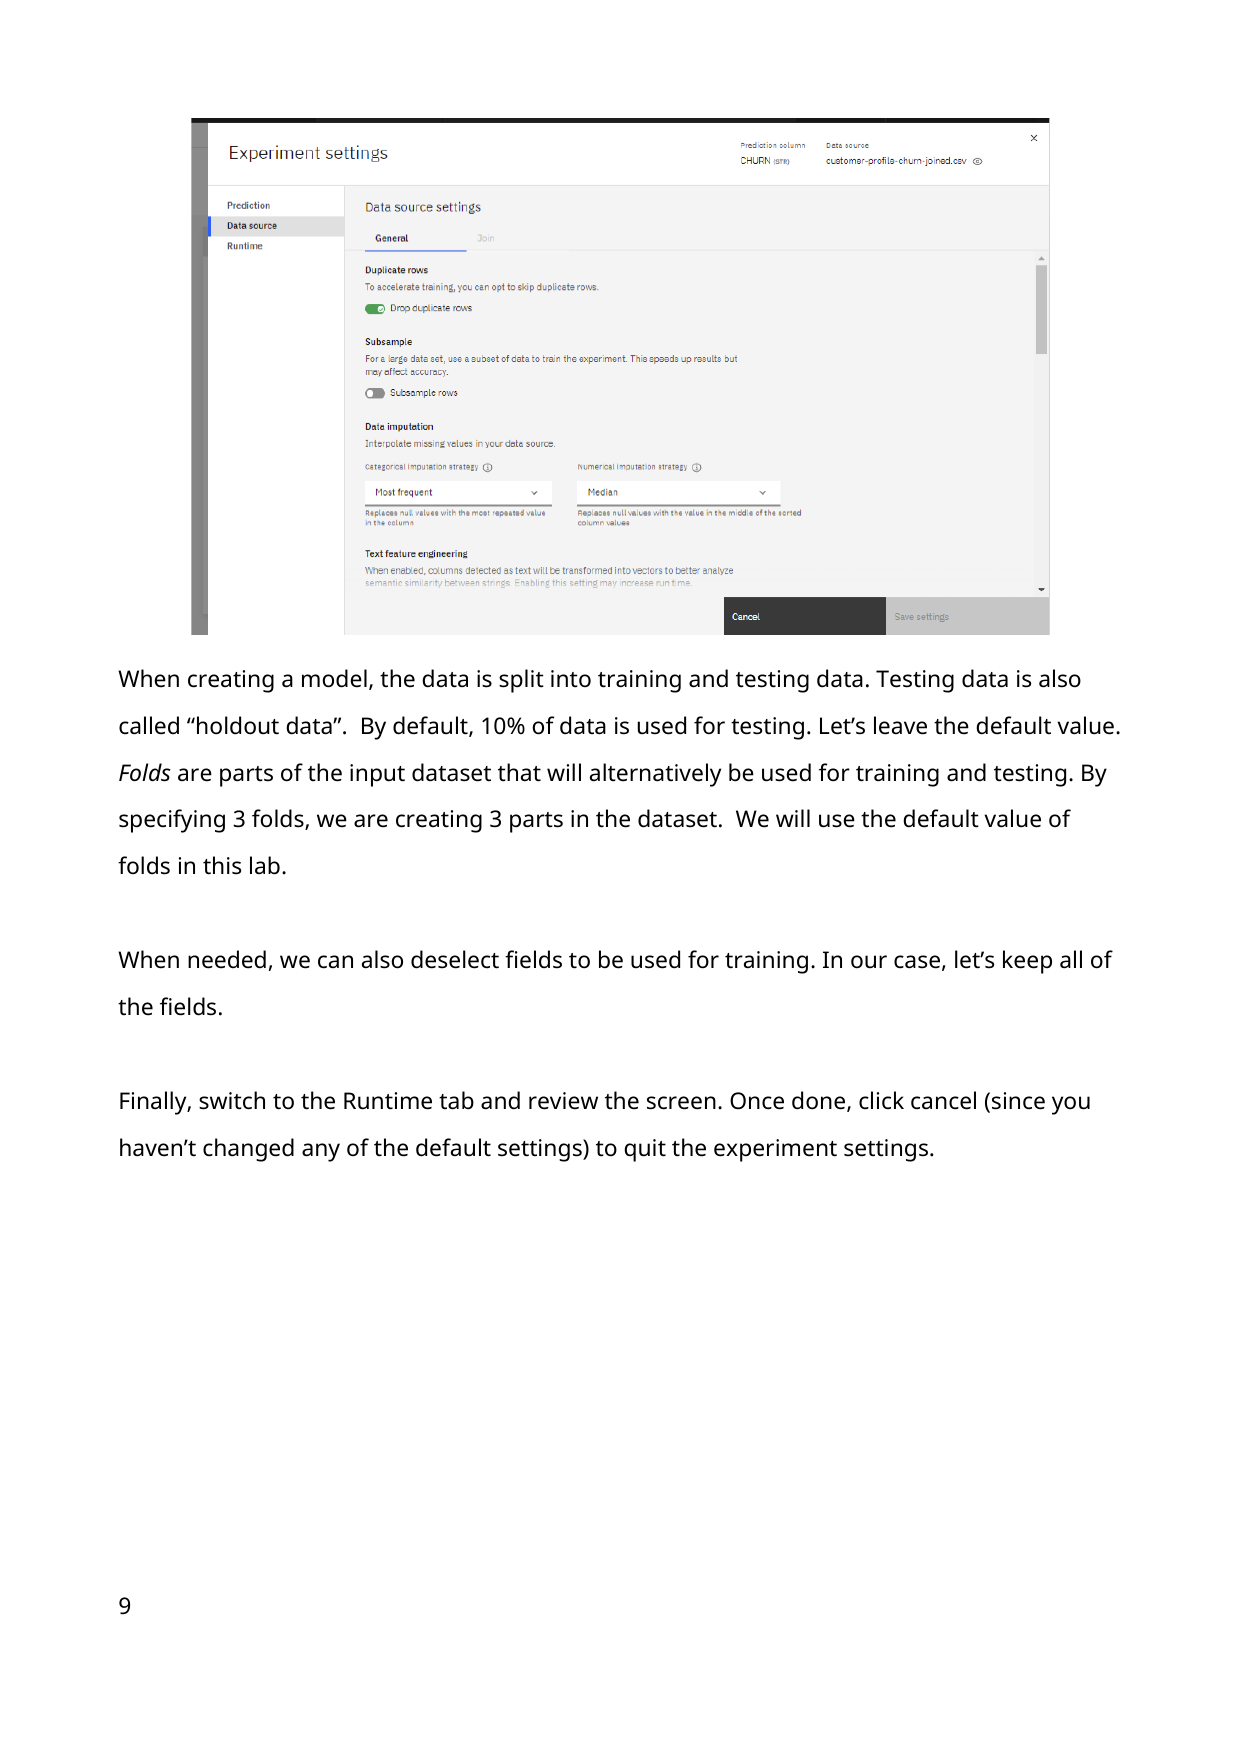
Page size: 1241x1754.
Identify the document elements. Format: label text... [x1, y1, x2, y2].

text Finally, switch to the Runtime tab and review the screen. Once done, click cancel (since you haven’t changed any of the default settings) to quit the experiment settings. [118, 1084, 1122, 1163]
text When needed, we can also deselect fields to be used for training. In our case, let’s keep all of the fields. [118, 944, 1122, 1022]
text Folds are parts of the input dataset that will alternatively be used for training and testing. By specifying 3 folds, we are creating 3 parts in the dataset. We will use the default value of folds in this lab. [118, 756, 1122, 881]
picture [191, 118, 1050, 635]
text When creating a model, the data is split into training and testing data. Testing data is also called “holdout data”. By default, 10% of data is used for testing. Let’s leave the default value. [118, 663, 1122, 741]
